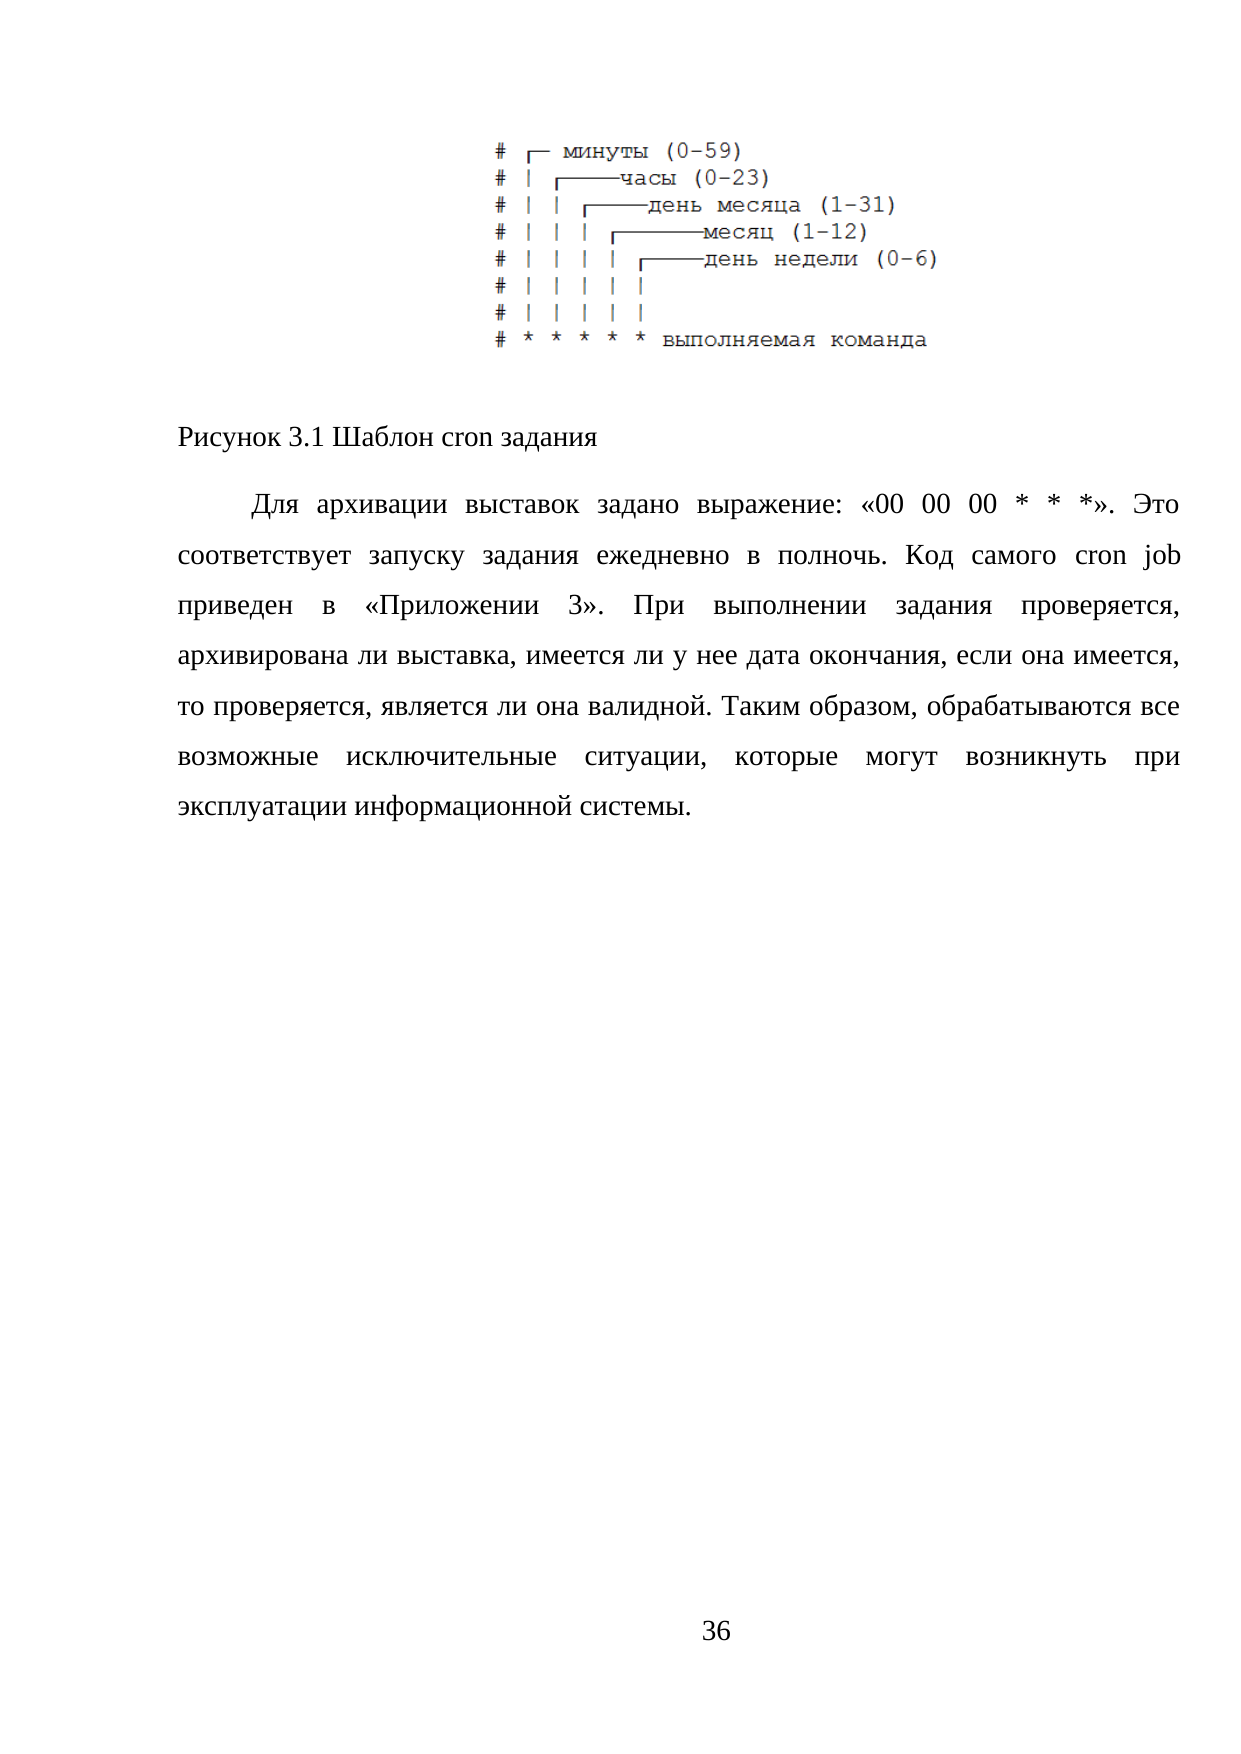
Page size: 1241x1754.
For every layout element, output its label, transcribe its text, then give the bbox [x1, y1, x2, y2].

text Рисунок 3.1 Шаблон cron задания [177, 419, 1181, 453]
text Для архивации выставок задано выражение: «00 00 00 * * *». Это соответствует запуску задания ежедневно в полночь. Код самого cron job приведен в «Приложении 3». При выполнении задания проверяется, архивирована ли выставка, имеется ли у нее дата окончания, если она имеется, то проверяется, является ли она валидной. Таким образом, обрабатываются все возможные исключительные ситуации, которые могут возникнуть при эксплуатации информационной системы. [177, 486, 1181, 822]
picture [448, 118, 984, 386]
